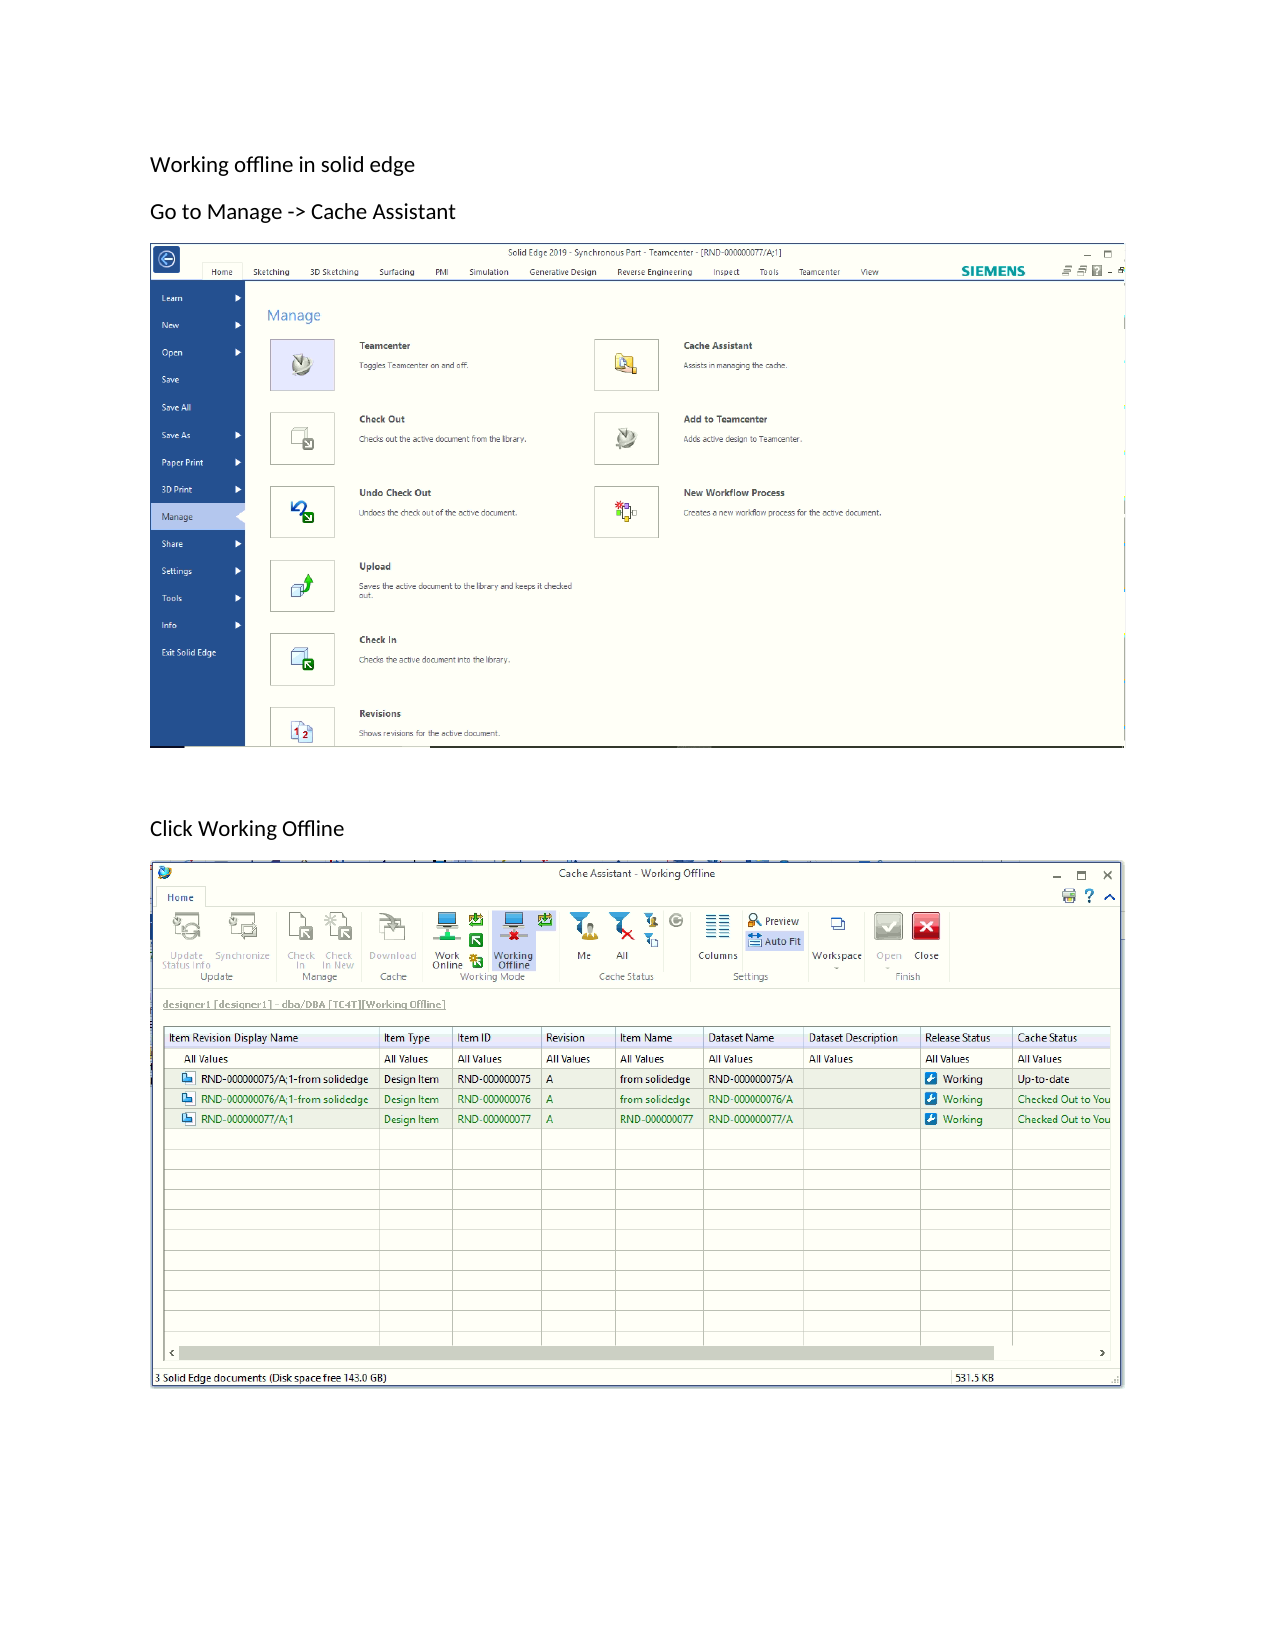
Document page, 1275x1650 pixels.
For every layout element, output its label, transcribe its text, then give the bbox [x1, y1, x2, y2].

picture [150, 243, 1125, 748]
text Go to Manage -> Cache Assistant [150, 197, 1125, 225]
text Working offline in solid edge [150, 150, 1125, 178]
text Click Working Offline [150, 814, 1125, 842]
picture [150, 860, 1125, 1389]
